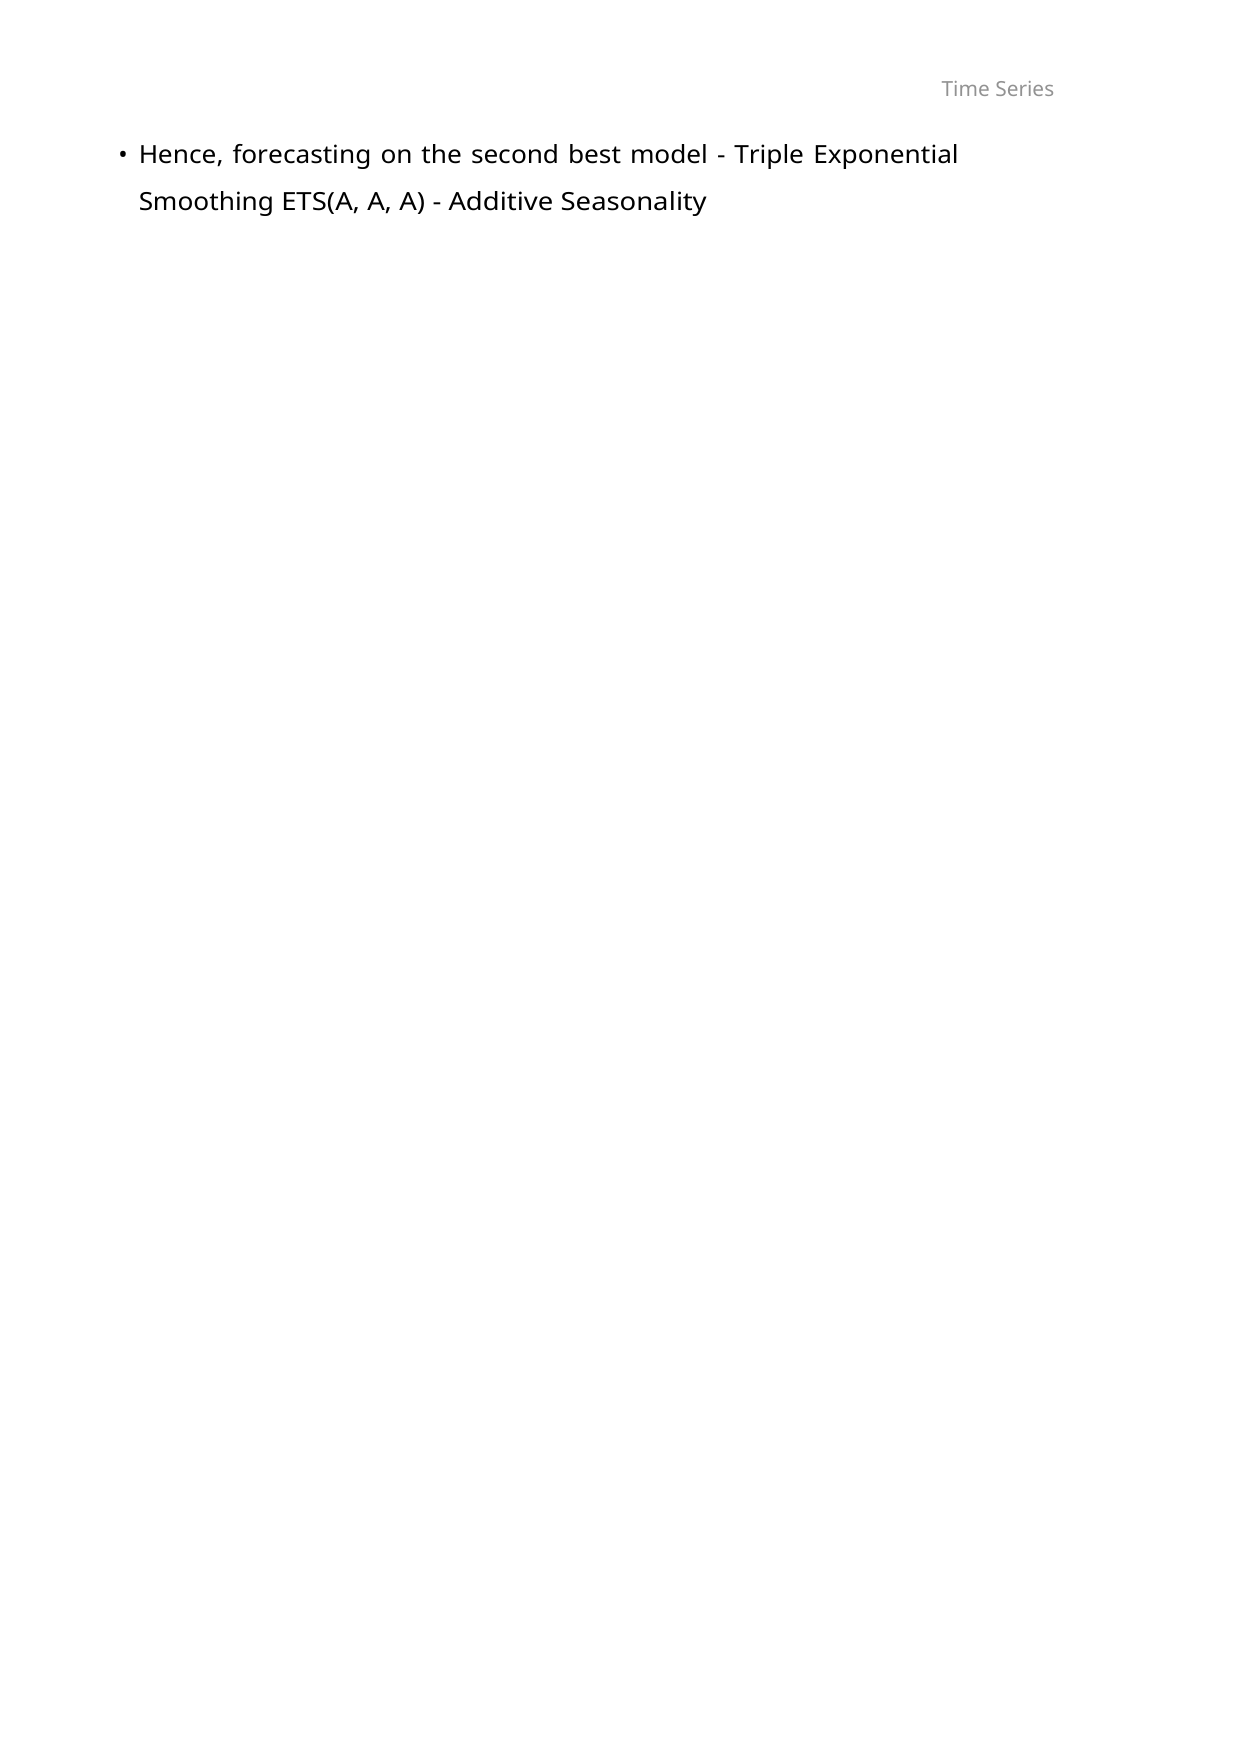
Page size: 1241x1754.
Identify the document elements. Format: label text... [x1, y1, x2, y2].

list Hence, forecasting on the second best model - Triple Exponential Smoothing ETS(A, A, A) - Additive Seasonality [118, 136, 1052, 218]
